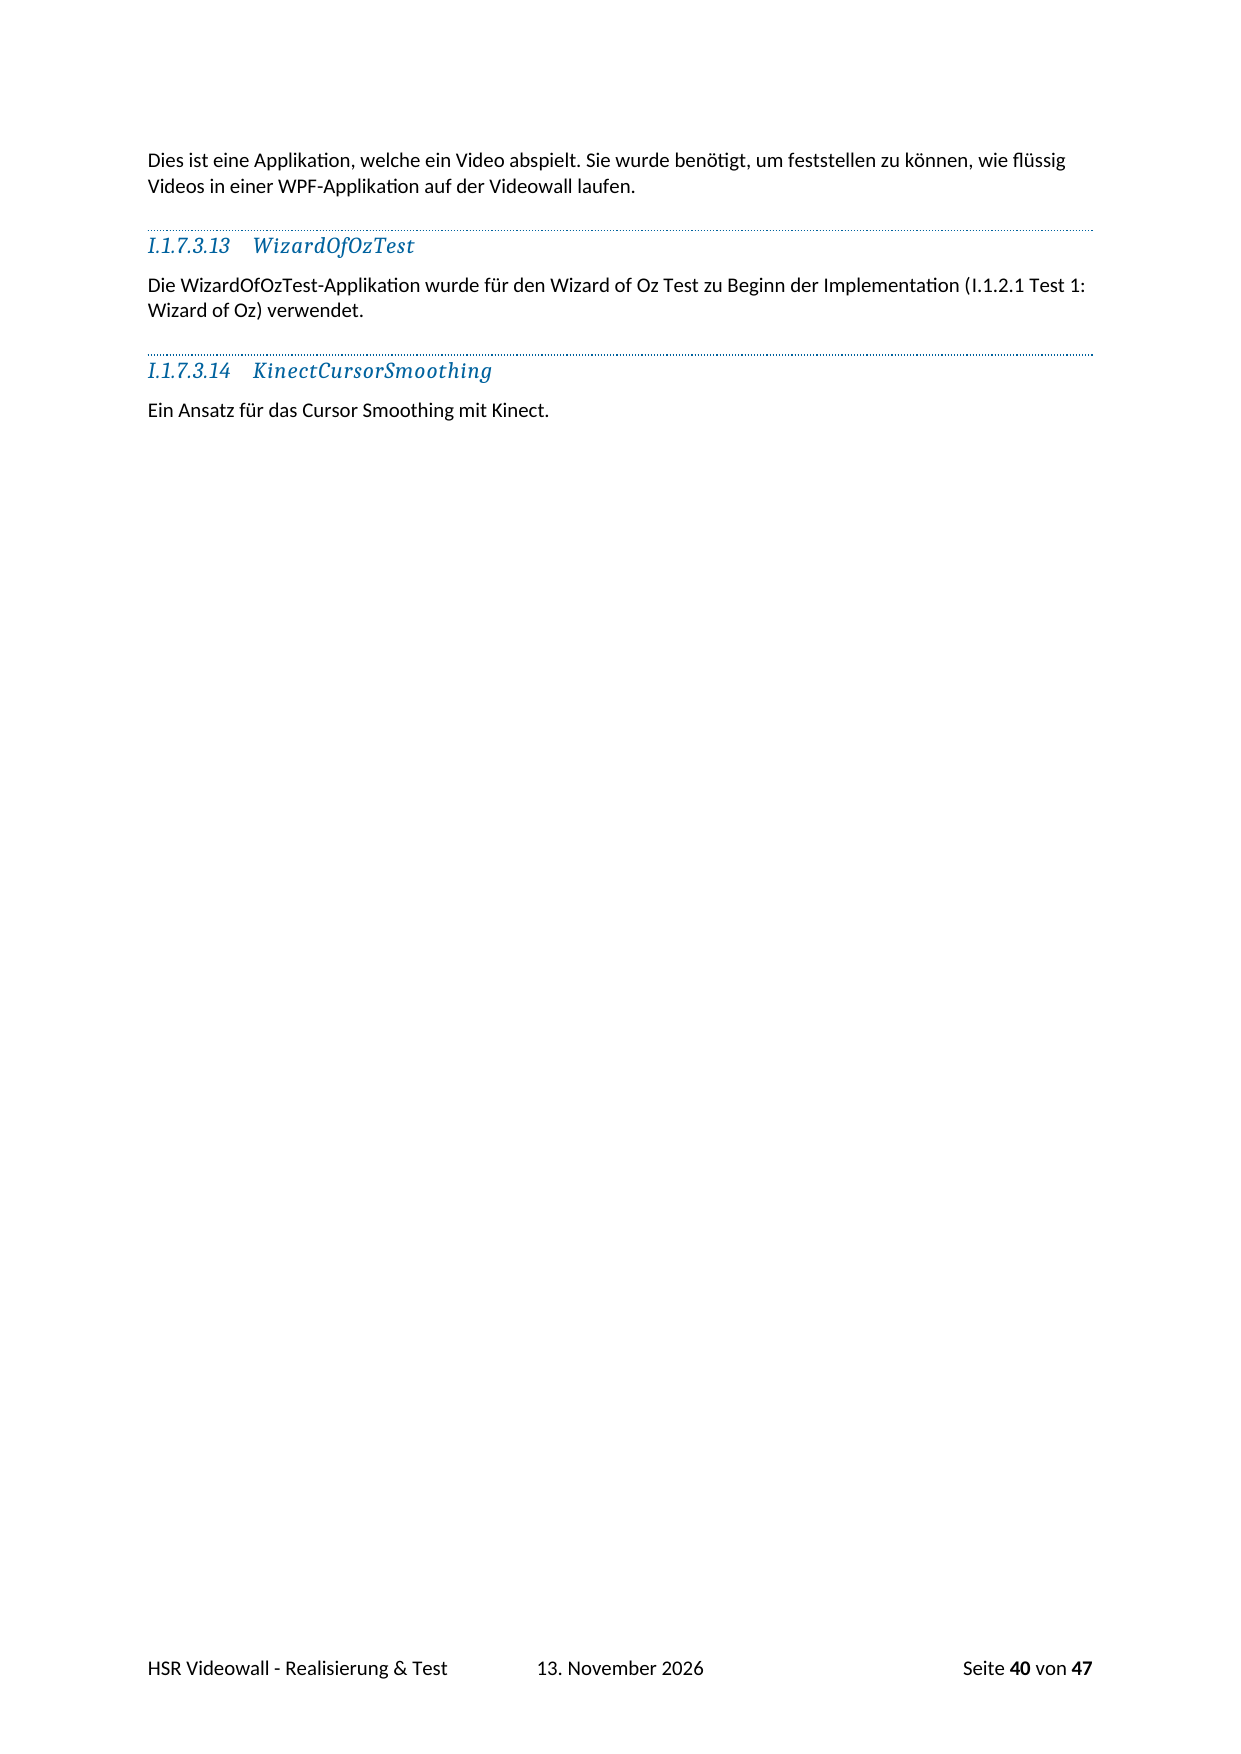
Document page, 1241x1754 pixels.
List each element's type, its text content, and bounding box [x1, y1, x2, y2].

subtitle KinectCursorSmoothing [148, 354, 1093, 384]
subtitle WizardOfOzTest [148, 230, 1093, 260]
text Dies ist eine Applikation, welche ein Video abspielt. Sie wurde benötigt, um feststellen zu können, wie flüssig Videos in einer WPF-Applikation auf der Videowall laufen. [148, 148, 1093, 198]
text Ein Ansatz für das Cursor Smoothing mit Kinect. [148, 397, 1093, 422]
text Die WizardOfOzTest-Applikation wurde für den Wizard of Oz Test zu Beginn der Implementation (I.1.2.1 Test 1: Wizard of Oz) verwendet. [148, 272, 1093, 323]
